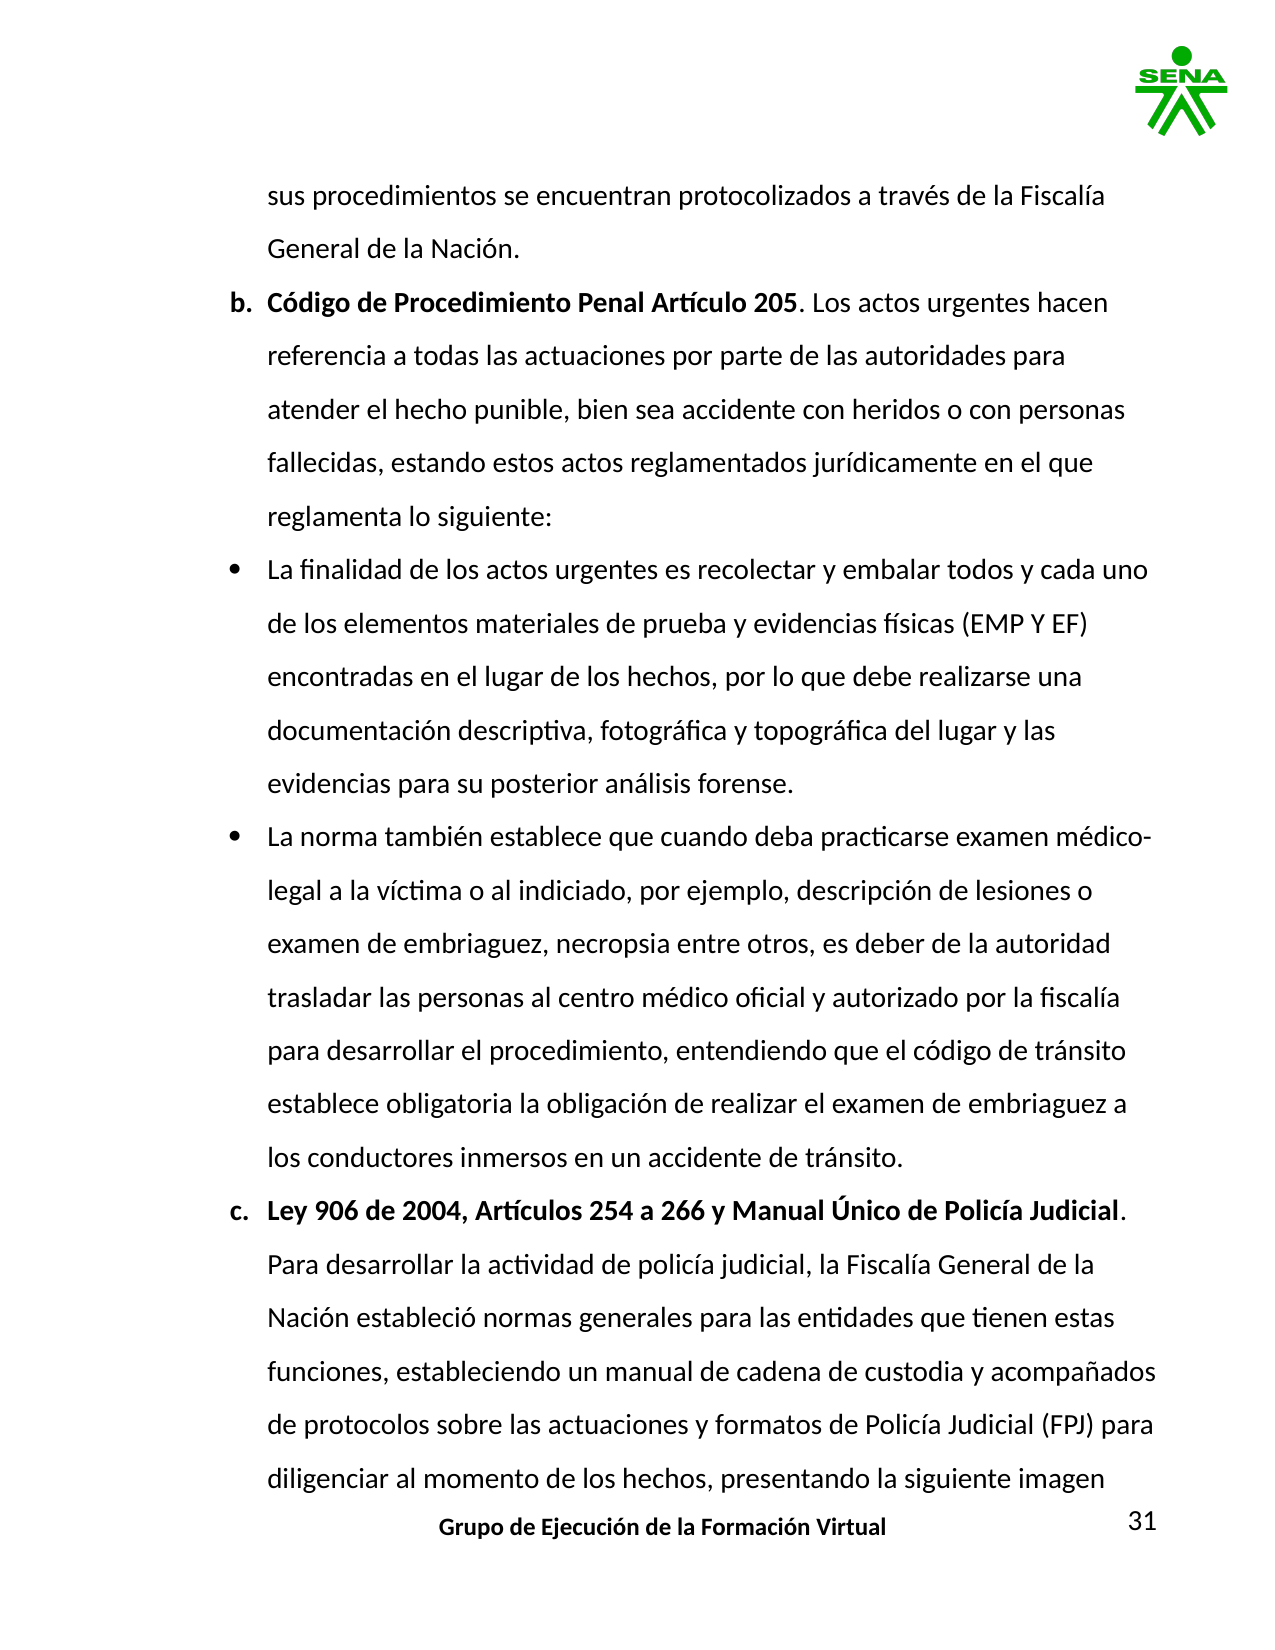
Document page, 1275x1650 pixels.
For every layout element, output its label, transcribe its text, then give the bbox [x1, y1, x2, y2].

list Código de Procedimiento Penal Artículo 205. Los actos urgentes hacen referencia a todas las actuaciones por parte de las autoridades para atender el hecho punible, bien sea accidente con heridos o con personas fallecidas, estando estos actos reglamentados jurídicamente en el que reglamenta lo siguiente: [229, 284, 1157, 533]
list La norma también establece que cuando deba practicarse examen médico-legal a la víctima o al indiciado, por ejemplo, descripción de lesiones o examen de embriaguez, necropsia entre otros, es deber de la autoridad trasladar las personas al centro médico oficial y autorizado por la fiscalía para desarrollar el procedimiento, entendiendo que el código de tránsito establece obligatoria la obligación de realizar el examen de embriaguez a los conductores inmersos en un accidente de tránsito. [229, 818, 1157, 1175]
picture [1135, 46, 1228, 136]
list La finalidad de los actos urgentes es recolectar y embalar todos y cada uno de los elementos materiales de prueba y evidencias físicas (EMP Y EF) encontradas en el lugar de los hechos, por lo que debe realizarse una documentación descriptiva, fotográfica y topográfica del lugar y las evidencias para su posterior análisis forense. [229, 551, 1157, 801]
